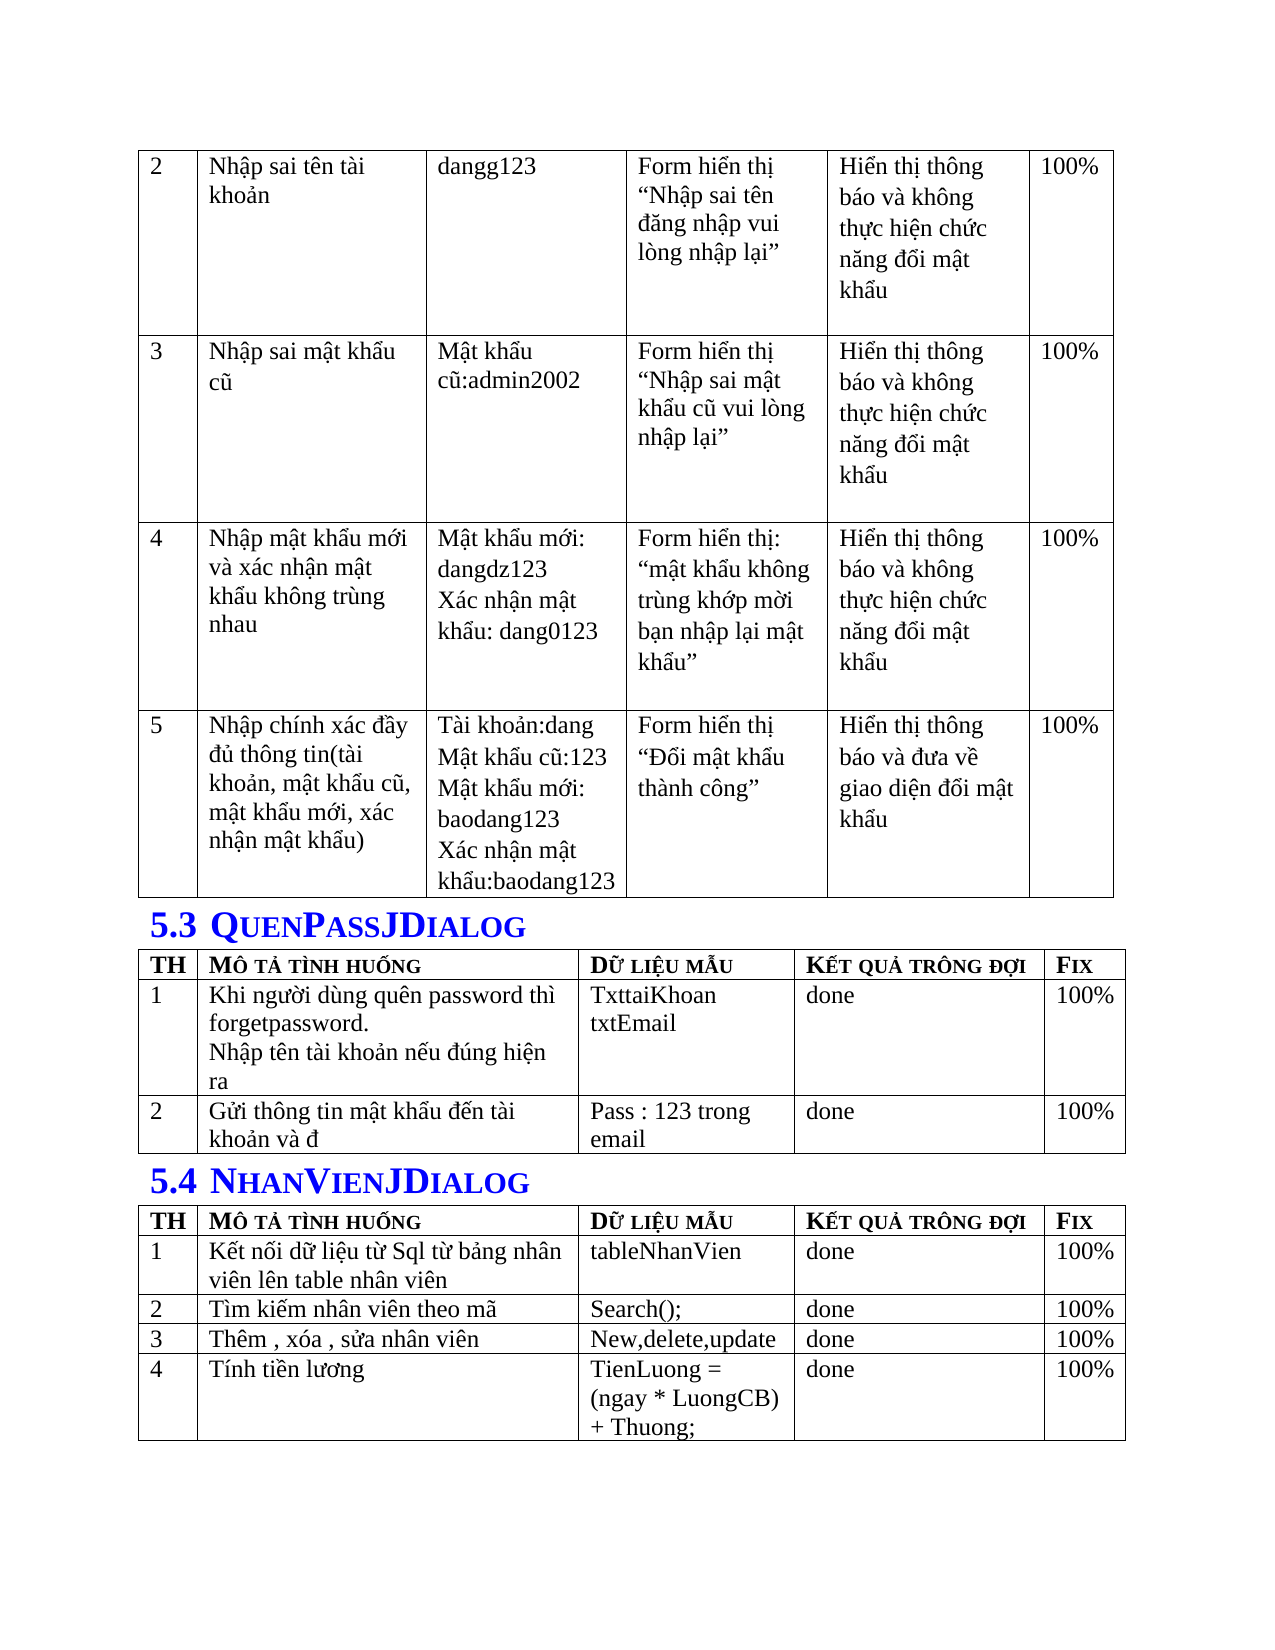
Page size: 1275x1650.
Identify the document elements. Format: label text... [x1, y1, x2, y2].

table_cell Nhập mật khẩu mới và xác nhận mật khẩu không trùng nhau [198, 523, 426, 709]
table_cell 100% [1030, 523, 1113, 709]
table_header Fix [1045, 950, 1125, 979]
table_cell Hiển thị thông báo và không thực hiện chức năng đổi mật khẩu [828, 523, 1029, 709]
table_cell 5 [139, 711, 197, 897]
table_cell 1 [139, 980, 197, 1095]
table_cell Kết nối dữ liệu từ Sql từ bảng nhân viên lên table nhân viên [198, 1236, 578, 1293]
table_cell 100% [1045, 980, 1125, 1095]
table_cell 100% [1045, 1324, 1125, 1353]
table_cell Tài khoản:dang Mật khẩu cũ:123 Mật khẩu mới: baodang123 Xác nhận mật khẩu:baodang123 [427, 711, 626, 897]
table_cell done [795, 1354, 1044, 1440]
table_cell done [795, 1096, 1044, 1153]
table_cell 100% [1045, 1096, 1125, 1153]
table_cell Form hiển thị: “mật khẩu không trùng khớp mời bạn nhập lại mật khẩu” [627, 523, 827, 709]
table_cell tableNhanVien [579, 1236, 794, 1293]
table_header TH [139, 950, 197, 979]
table_cell Nhập chính xác đầy đủ thông tin(tài khoản, mật khẩu cũ, mật khẩu mới, xác nhận mật khẩu) [198, 711, 426, 897]
table_cell TxttaiKhoan txtEmail [579, 980, 794, 1095]
table_cell Nhập sai tên tài khoản [198, 151, 426, 335]
table_cell Tìm kiếm nhân viên theo mã [198, 1295, 578, 1323]
table_cell 4 [139, 1354, 197, 1440]
table_cell Mật khẩu cũ:admin2002 [427, 336, 626, 522]
table_cell 100% [1045, 1295, 1125, 1323]
table_header Kết quả trông đợi [795, 950, 1044, 979]
table_cell 3 [139, 1324, 197, 1353]
table_cell done [795, 980, 1044, 1095]
table_cell 4 [139, 523, 197, 709]
table_cell New,delete,update [579, 1324, 794, 1353]
table_cell done [795, 1295, 1044, 1323]
table_cell 2 [139, 1096, 197, 1153]
table_cell Thêm , xóa , sửa nhân viên [198, 1324, 578, 1353]
table_cell 1 [139, 1236, 197, 1293]
table_cell Nhập sai mật khẩu cũ [198, 336, 426, 522]
table_cell 100% [1045, 1236, 1125, 1293]
table_cell 100% [1030, 711, 1113, 897]
subtitle QuenPassJDialog [150, 902, 1125, 946]
table_cell Form hiển thị “Nhập sai mật khẩu cũ vui lòng nhập lại” [627, 336, 827, 522]
table_cell TienLuong = (ngay * LuongCB) + Thuong; [579, 1354, 794, 1440]
table_header Dữ liệu mẫu [579, 1206, 794, 1235]
table_cell done [795, 1324, 1044, 1353]
table_header Mô tả tình huống [198, 950, 578, 979]
table_cell 3 [139, 336, 197, 522]
table_cell Mật khẩu mới: dangdz123 Xác nhận mật khẩu: dang0123 [427, 523, 626, 709]
table_header Dữ liệu mẫu [579, 950, 794, 979]
table_header TH [139, 1206, 197, 1235]
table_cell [828, 151, 1029, 335]
subtitle NhanVienJDialog [150, 1158, 1125, 1202]
table_cell 100% [1030, 336, 1113, 522]
table_cell Form hiển thị “Đổi mật khẩu thành công” [627, 711, 827, 897]
table_header Kết quả trông đợi [795, 1206, 1044, 1235]
table_header Fix [1045, 1206, 1125, 1235]
table_cell Hiển thị thông báo và không thực hiện chức năng đổi mật khẩu [828, 336, 1029, 522]
table_cell dangg123 [427, 151, 626, 335]
table_cell 2 [139, 1295, 197, 1323]
table_header Mô tả tình huống [198, 1206, 578, 1235]
table_cell 2 [139, 151, 197, 335]
table_cell Tính tiền lương [198, 1354, 578, 1440]
table_cell Pass : 123 trong email [579, 1096, 794, 1153]
table_cell Form hiển thị “Nhập sai tên đăng nhập vui lòng nhập lại” [627, 151, 827, 335]
table_cell Search(); [579, 1295, 794, 1323]
table_cell Hiển thị thông báo và đưa về giao diện đổi mật khẩu [828, 711, 1029, 897]
table_cell 100% [1030, 151, 1113, 335]
table_cell Gửi thông tin mật khẩu đến tài khoản và đ [198, 1096, 578, 1153]
table_cell done [795, 1236, 1044, 1293]
table_cell 100% [1045, 1354, 1125, 1440]
table_cell Khi người dùng quên password thì forgetpassword. Nhập tên tài khoản nếu đúng hiện ra [198, 980, 578, 1095]
